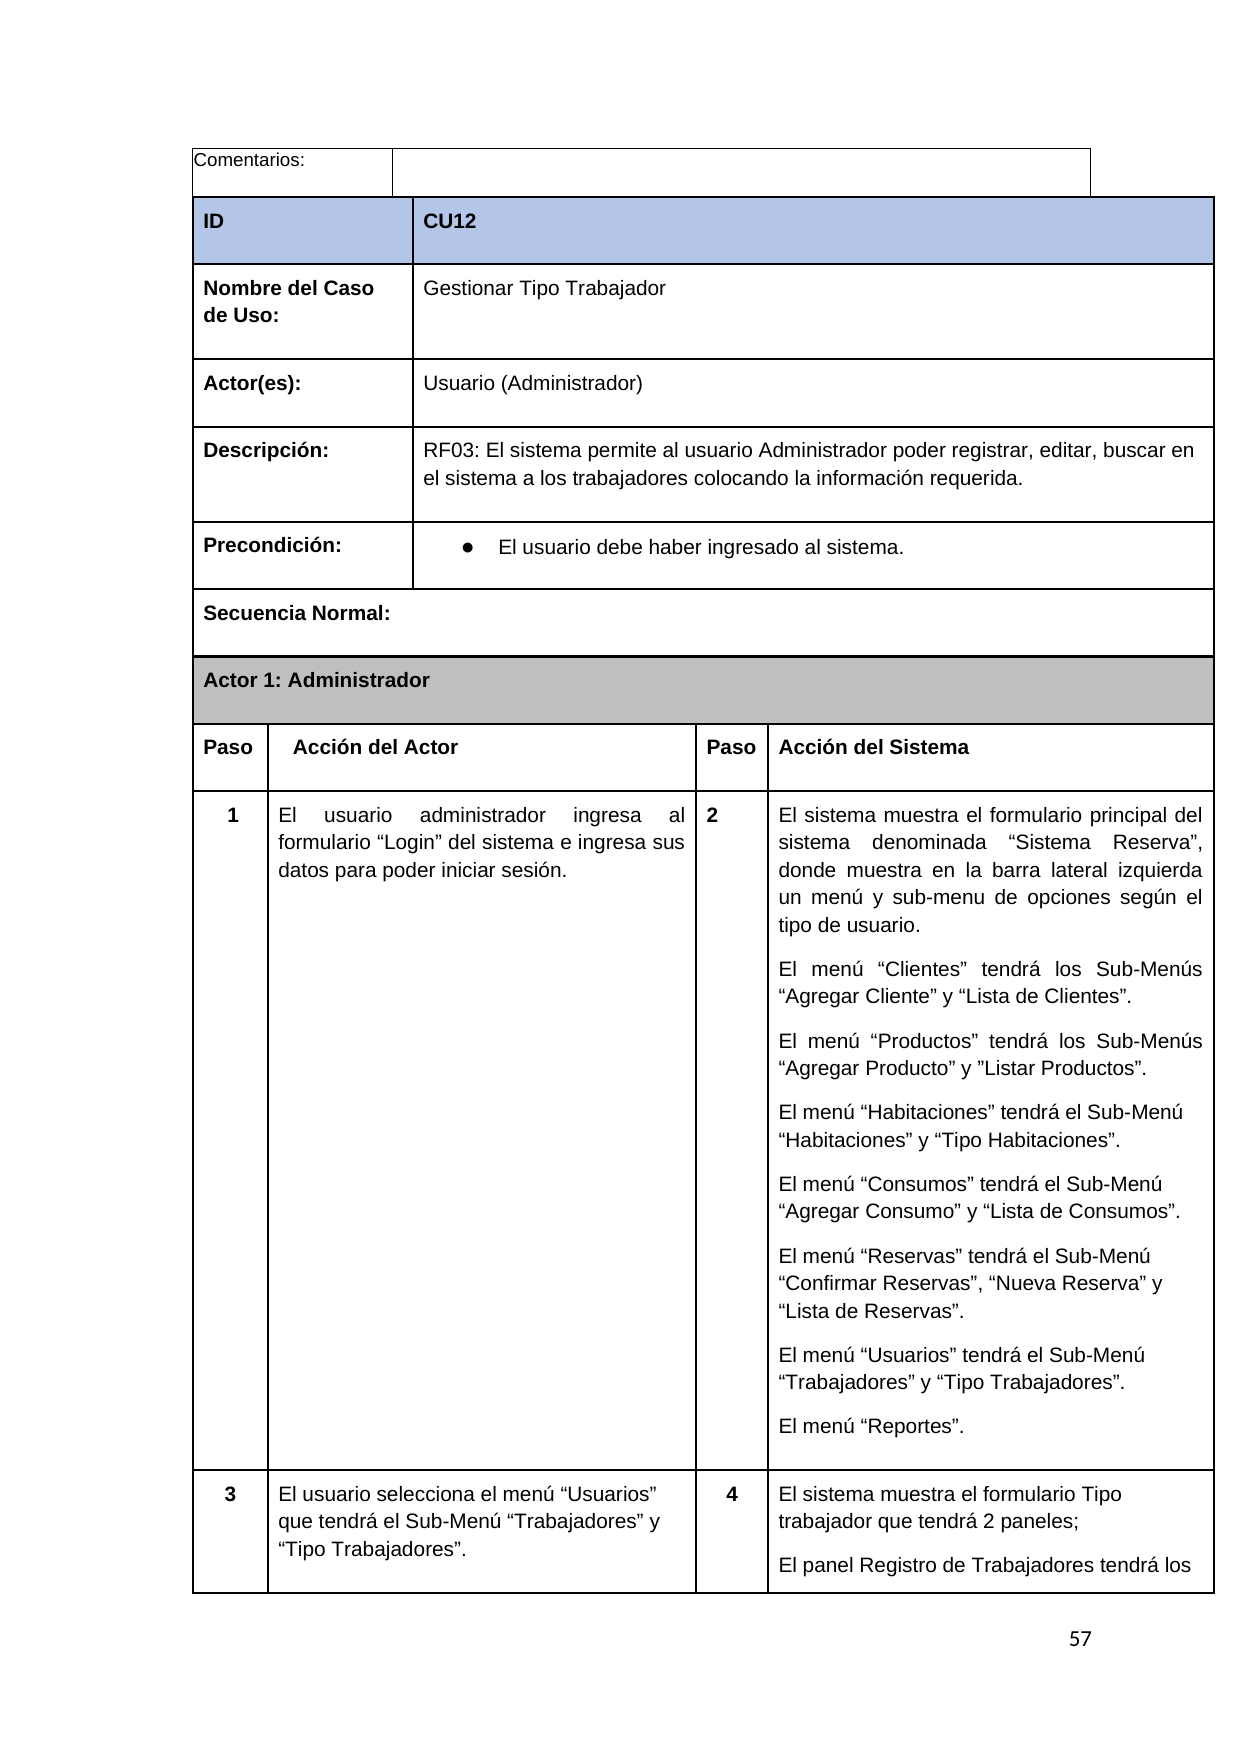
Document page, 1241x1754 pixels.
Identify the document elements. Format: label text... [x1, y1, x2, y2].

table_cell Nombre del Caso de Uso: [194, 265, 412, 358]
table_cell RF03: El sistema permite al usuario Administrador poder registrar, editar, buscar en el sistema a los trabajadores colocando la información requerida. [414, 428, 1213, 521]
table_cell El sistema muestra el formulario principal del sistema denominada “Sistema Reserva”, donde muestra en la barra lateral izquierda un menú y sub-menu de opciones según el tipo de usuario. El menú “Clientes” tendrá los Sub-Menús “Agregar Cliente” y “Lista de Clientes”. El menú “Productos” tendrá los Sub-Menús “Agregar Producto” y ”Listar Productos”. El menú “Habitaciones” tendrá el Sub-Menú “Habitaciones” y “Tipo Habitaciones”. El menú “Consumos” tendrá el Sub-Menú “Agregar Consumo” y “Lista de Consumos”. El menú “Reservas” tendrá el Sub-Menú “Confirmar Reservas”, “Nueva Reserva” y “Lista de Reservas”. El menú “Usuarios” tendrá el Sub-Menú “Trabajadores” y “Tipo Trabajadores”. El menú “Reportes”. [769, 792, 1213, 1469]
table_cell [769, 1471, 1213, 1592]
table_cell CU12 [414, 198, 1213, 263]
table_cell 4 [697, 1471, 767, 1592]
table_cell Descripción: [194, 428, 412, 521]
table_cell Actor(es): [194, 360, 412, 426]
table_cell Acción del Actor [269, 725, 695, 790]
table_cell Paso [697, 725, 767, 790]
table_cell Comentarios: [193, 149, 392, 196]
table_cell El usuario administrador ingresa al formulario “Login” del sistema e ingresa sus datos para poder iniciar sesión. [269, 792, 695, 1469]
table_cell Gestionar Tipo Trabajador [414, 265, 1213, 358]
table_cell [269, 1471, 695, 1592]
table_cell Actor 1: Administrador [194, 658, 1213, 723]
table_cell 3 [194, 1471, 267, 1592]
table_cell Precondición: [194, 523, 412, 588]
table_cell 1 [194, 792, 267, 1469]
table_cell [393, 149, 1090, 196]
table_cell 2 [697, 792, 767, 1469]
table_cell Paso [194, 725, 267, 790]
table_cell Acción del Sistema [769, 725, 1213, 790]
table_cell ID [194, 198, 412, 263]
table_cell El usuario debe haber ingresado al sistema. [414, 523, 1213, 588]
table_cell Usuario (Administrador) [414, 360, 1213, 426]
table_cell Secuencia Normal: [194, 590, 1213, 655]
